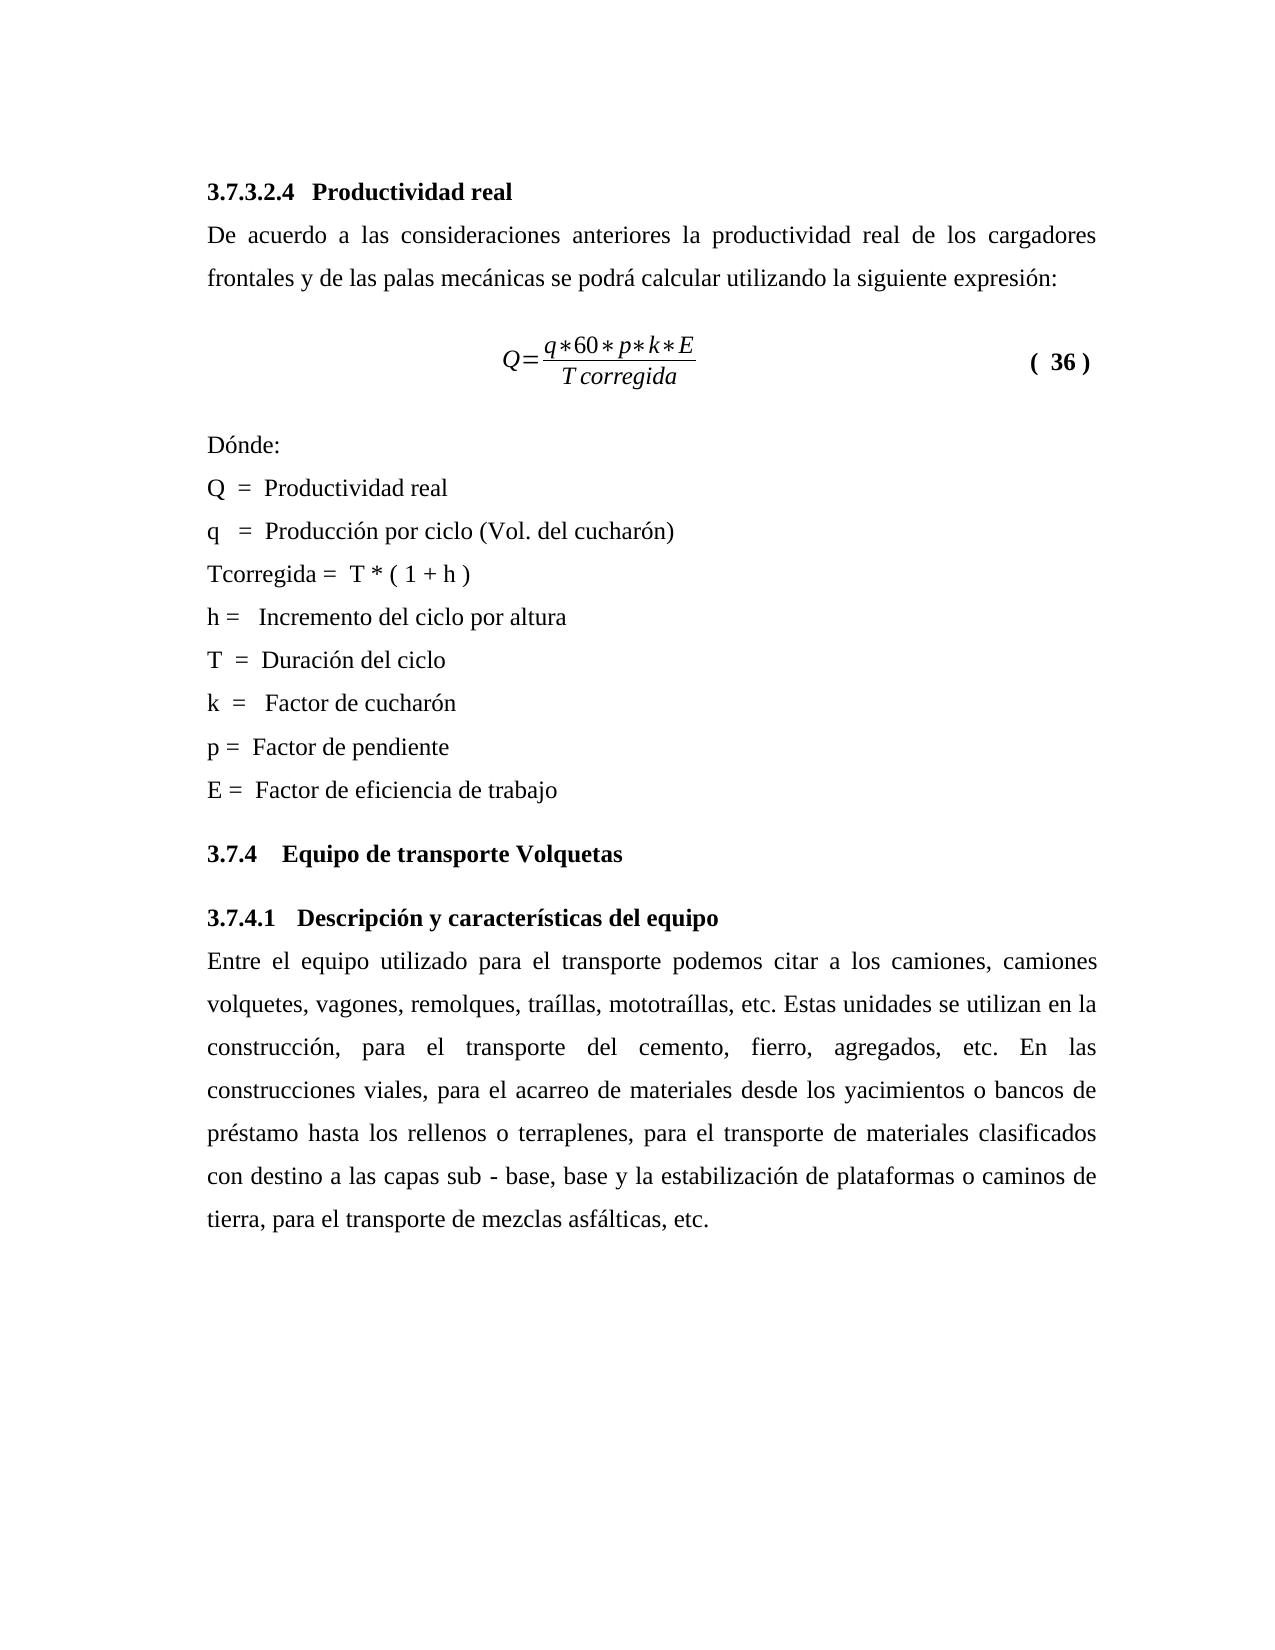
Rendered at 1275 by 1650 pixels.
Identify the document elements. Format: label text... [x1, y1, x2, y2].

text Entre el equipo utilizado para el transporte podemos citar a los camiones, camiones volquetes, vagones, remolques, traíllas, mototraíllas, etc. Estas unidades se utilizan en la construcción, para el transporte del cemento, fierro, agregados, etc. En las construcciones viales, para el acarreo de materiales desde los yacimientos o bancos de préstamo hasta los rellenos o terraplenes, para el transporte de materiales clasificados con destino a las capas sub - base, base y la estabilización de plataformas o caminos de tierra, para el transporte de mezclas asfálticas, etc. [207, 946, 1098, 1233]
text h = Incremento del ciclo por altura [207, 602, 1098, 631]
text T = Duración del ciclo [207, 645, 1098, 674]
table_header [196, 332, 1004, 430]
text Q = Productividad real [207, 473, 1098, 502]
text Dónde: [207, 430, 1098, 458]
text E = Factor de eficiencia de trabajo [207, 775, 1098, 803]
text p = Factor de pendiente [207, 732, 1098, 760]
table_header ( 36 ) [1004, 332, 1101, 430]
text k = Factor de cucharón [207, 688, 1098, 717]
subtitle Equipo de transporte Volquetas [207, 839, 1098, 867]
subtitle Productividad real [207, 177, 1098, 206]
text De acuerdo a las consideraciones anteriores la productividad real de los cargadores frontales y de las palas mecánicas se podrá calcular utilizando la siguiente expresión: [207, 220, 1098, 292]
subtitle Descripción y características del equipo [207, 903, 1098, 931]
text Tcorregida = T * ( 1 + h ) [207, 559, 1098, 588]
text q = Producción por ciclo (Vol. del cucharón) [207, 516, 1098, 545]
